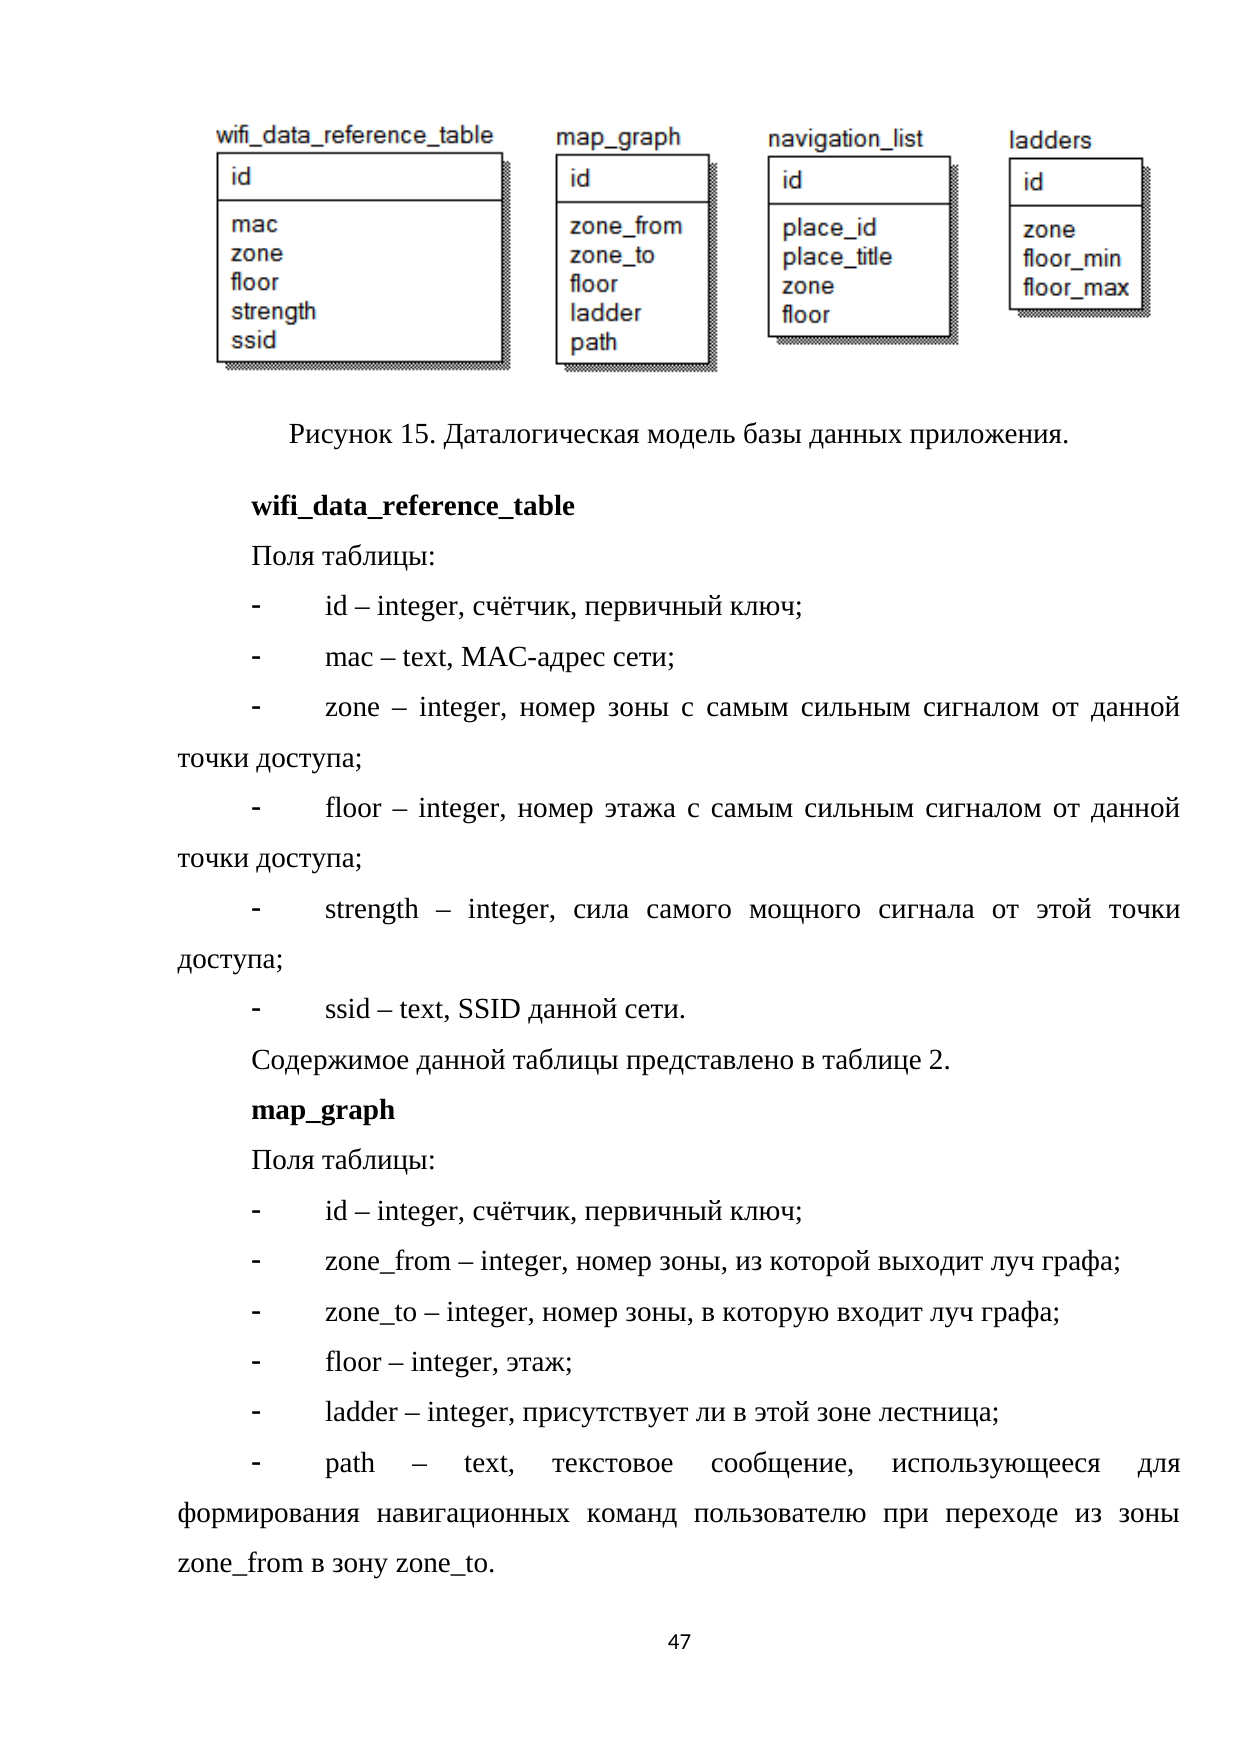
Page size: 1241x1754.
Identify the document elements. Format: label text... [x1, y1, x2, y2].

list ssid – text, SSID данной сети. [177, 991, 1181, 1025]
list zone_to – integer, номер зоны, в которую входит луч графа; [177, 1294, 1181, 1327]
list mac – text, MAC-адрес сети; [177, 639, 1181, 672]
text Поля таблицы: [177, 538, 1181, 572]
list id – integer, счётчик, первичный ключ; [177, 588, 1181, 622]
text Рисунок 15. Даталогическая модель базы данных приложения. [177, 417, 1181, 450]
list zone – integer, номер зоны с самым сильным сигналом от данной точки доступа; [177, 689, 1181, 773]
list floor – integer, этаж; [177, 1344, 1181, 1378]
text wifi_data_reference_table [177, 488, 1181, 521]
text Поля таблицы: [177, 1142, 1181, 1176]
list id – integer, счётчик, первичный ключ; [177, 1193, 1181, 1226]
list floor – integer, номер этажа с самым сильным сигналом от данной точки доступа; [177, 790, 1181, 874]
list path – text, текстовое сообщение, использующееся для формирования навигационных команд пользователю при переходе из зоны zone_from в зону zone_to. [177, 1445, 1181, 1579]
list zone_from – integer, номер зоны, из которой выходит луч графа; [177, 1243, 1181, 1277]
picture [188, 118, 1171, 379]
text map_graph [177, 1092, 1181, 1126]
text Содержимое данной таблицы представлено в таблице 2. [177, 1042, 1181, 1075]
list strength – integer, сила самого мощного сигнала от этой точки доступа; [177, 891, 1181, 975]
list ladder – integer, присутствует ли в этой зоне лестница; [177, 1394, 1181, 1428]
